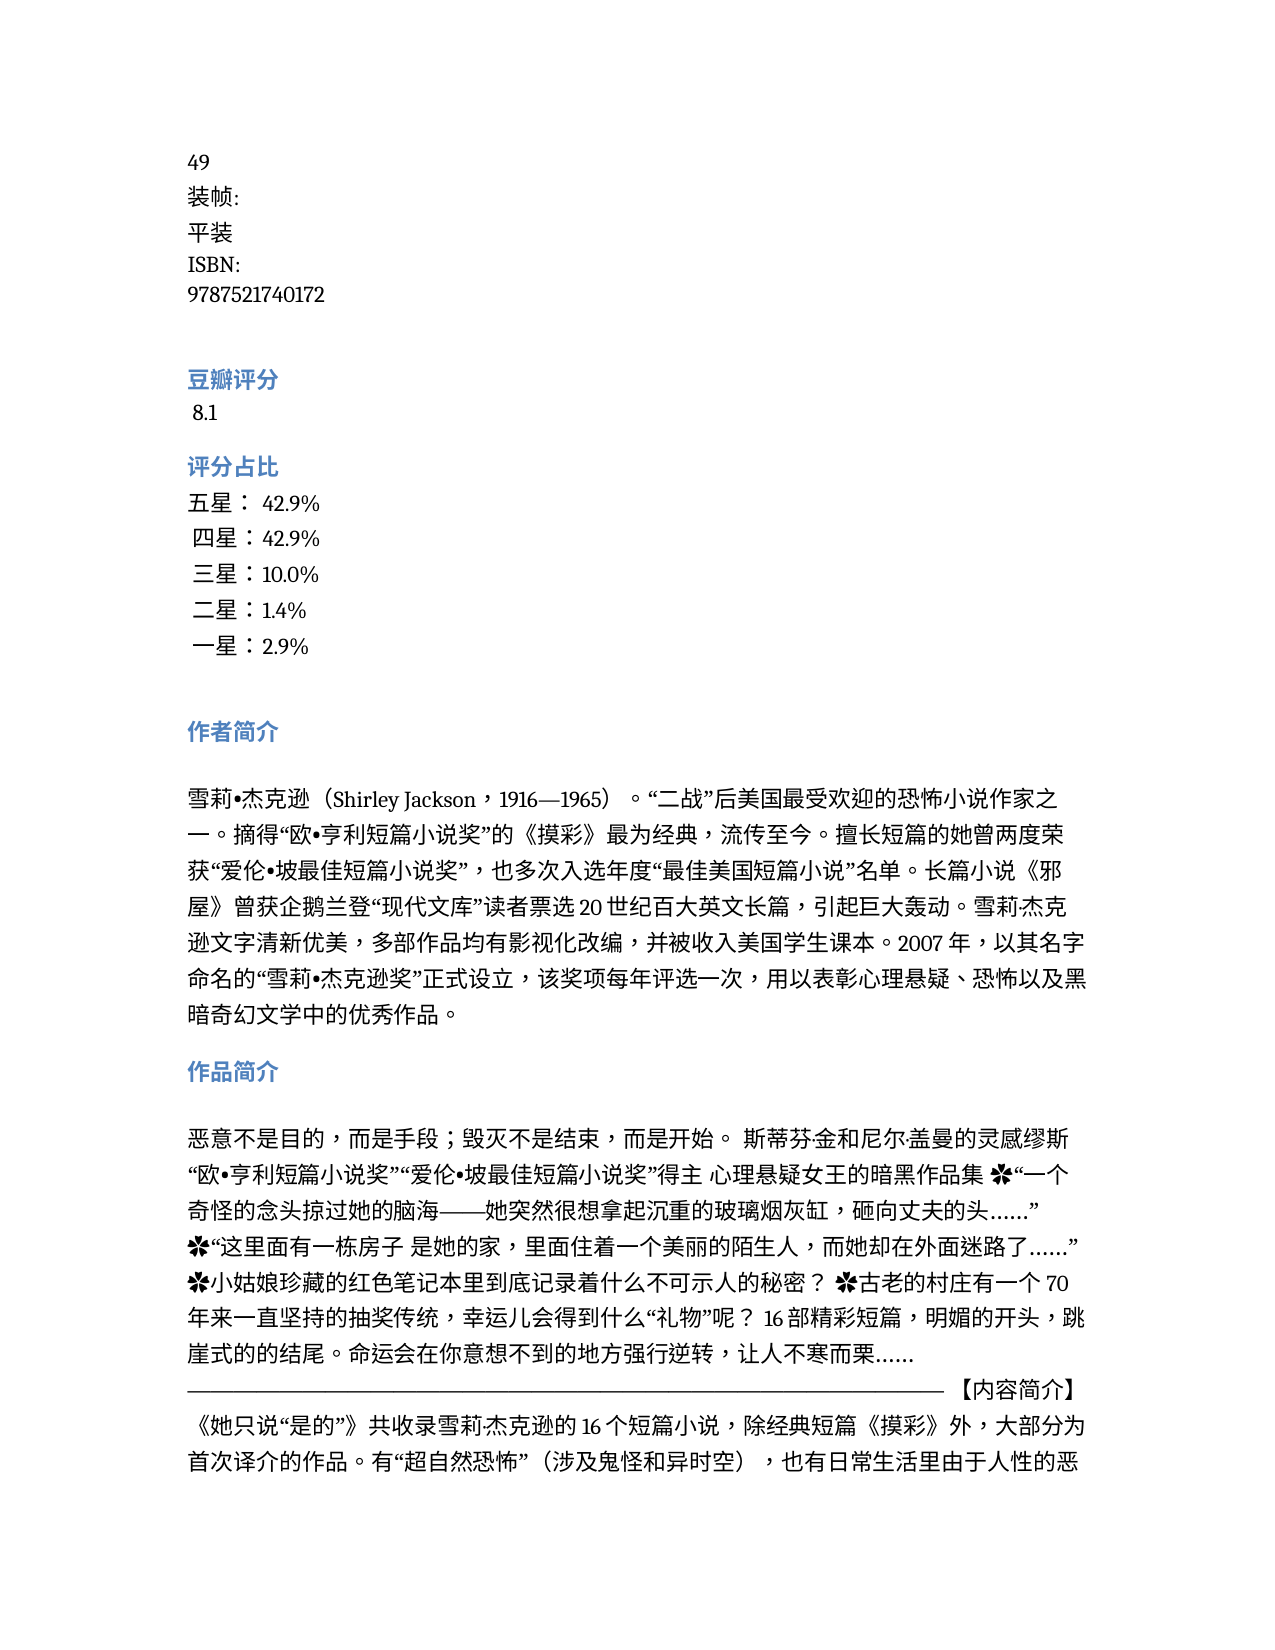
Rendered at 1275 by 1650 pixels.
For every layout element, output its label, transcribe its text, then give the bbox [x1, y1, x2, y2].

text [187, 1092, 1087, 1477]
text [187, 150, 1087, 339]
subtitle 作者简介 [187, 716, 1087, 748]
text 五星： 42.9% 四星： 42.9% 三星： 10.0% 二星： 1.4% 一星： 2.9% [187, 486, 1087, 692]
text 雪莉•杰克逊（Shirley Jackson，1916—1965）。“二战”后美国最受欢迎的恐怖小说作家之一。摘得“欧•亨利短篇小说奖”的《摸彩》最为经典，流传至今。擅长短篇的她曾两度荣获“爱伦•坡最佳短篇小说奖”，也多次入选年度“最佳美国短篇小说”名单。长篇小说《邪屋》曾获企鹅兰登“现代文库”读者票选20世纪百大英文长篇，引起巨大轰动。雪莉·杰克逊文字清新优美，多部作品均有影视化改编，并被收入美国学生课本。2007年，以其名字命名的“雪莉•杰克逊奖”正式设立，该奖项每年评选一次，用以表彰心理悬疑、恐怖以及黑暗奇幻文学中的优秀作品。 [187, 752, 1087, 1030]
subtitle 豆瓣评分 [187, 363, 1087, 395]
subtitle 评分占比 [187, 451, 1087, 482]
subtitle 作品简介 [187, 1056, 1087, 1087]
text 8.1 [187, 399, 1087, 426]
